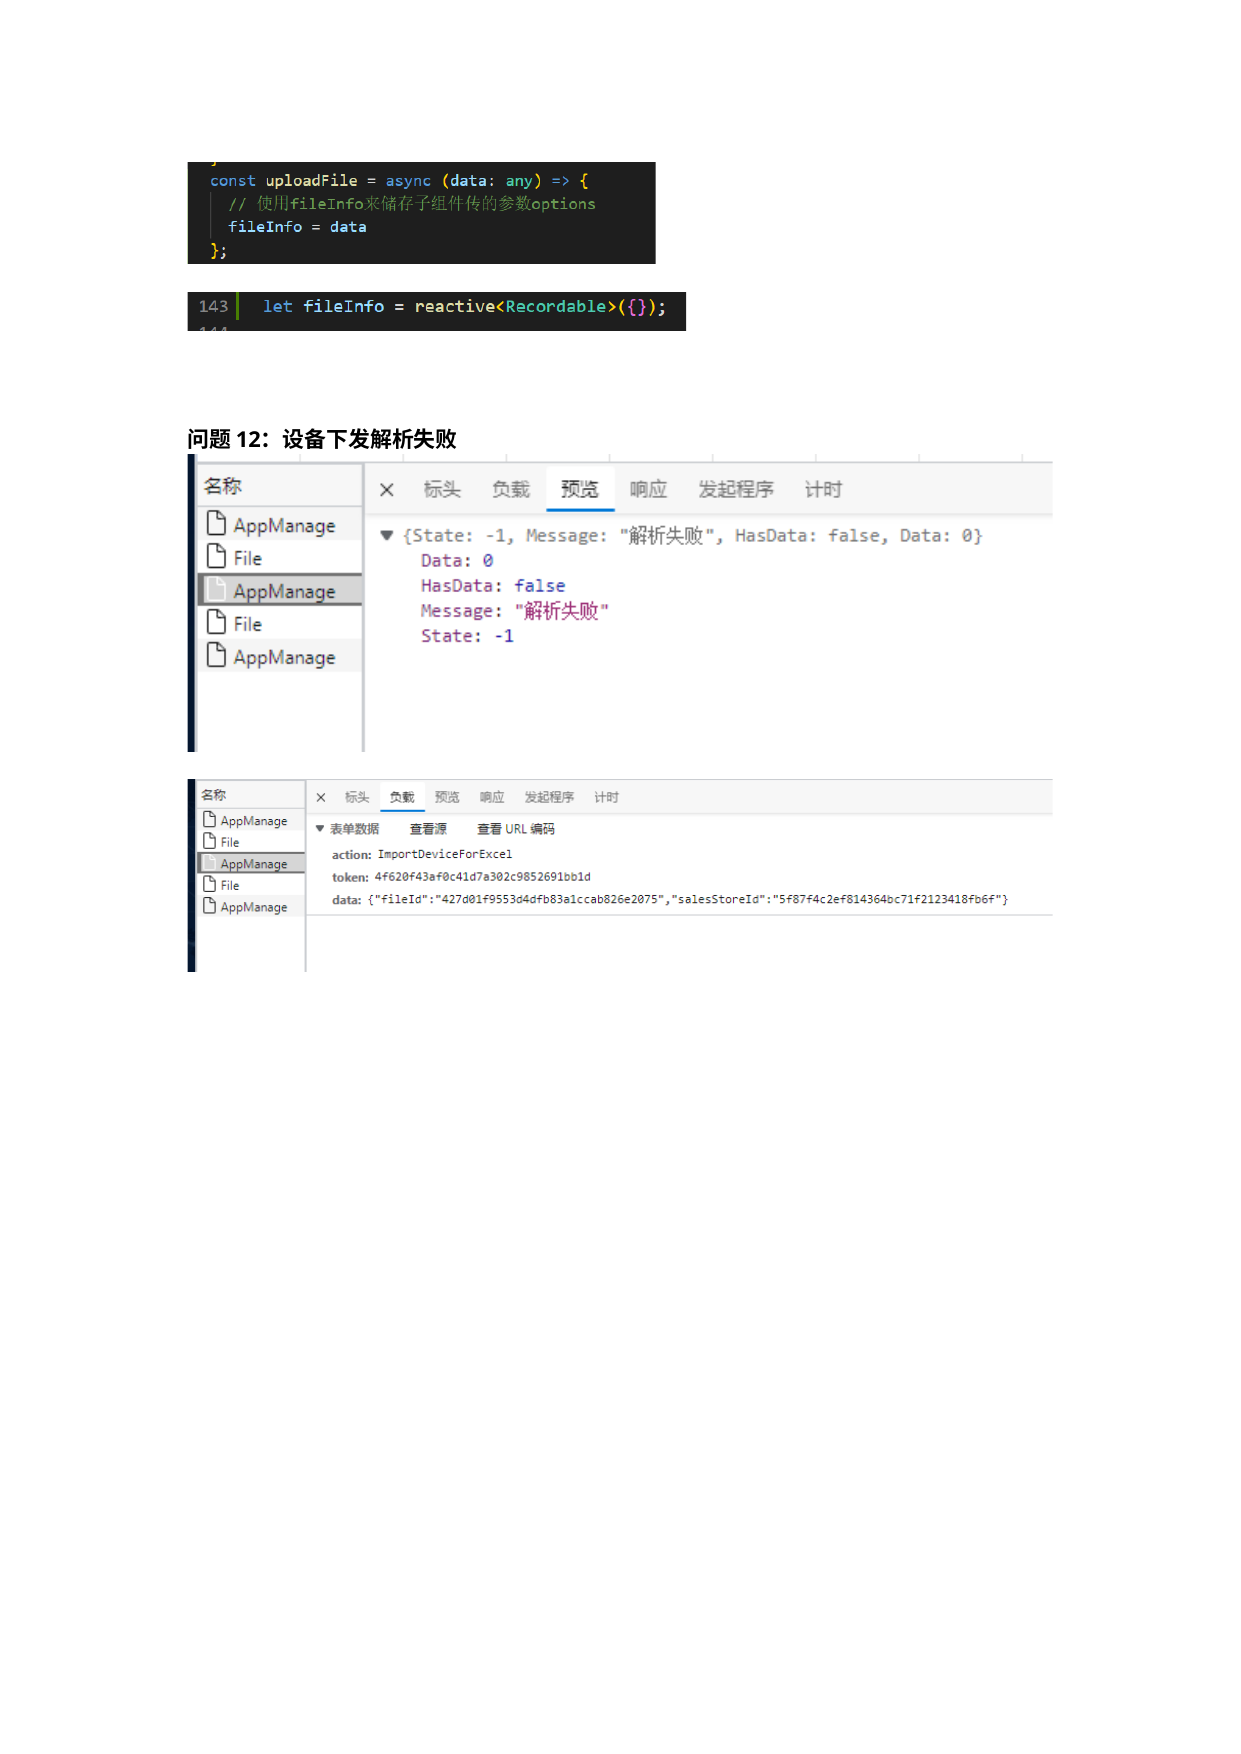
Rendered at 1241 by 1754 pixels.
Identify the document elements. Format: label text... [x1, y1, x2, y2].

picture [187, 292, 687, 331]
text 问题12：设备下发解析失败 [187, 422, 1053, 454]
picture [187, 779, 1053, 972]
picture [187, 162, 656, 264]
picture [187, 454, 1053, 752]
